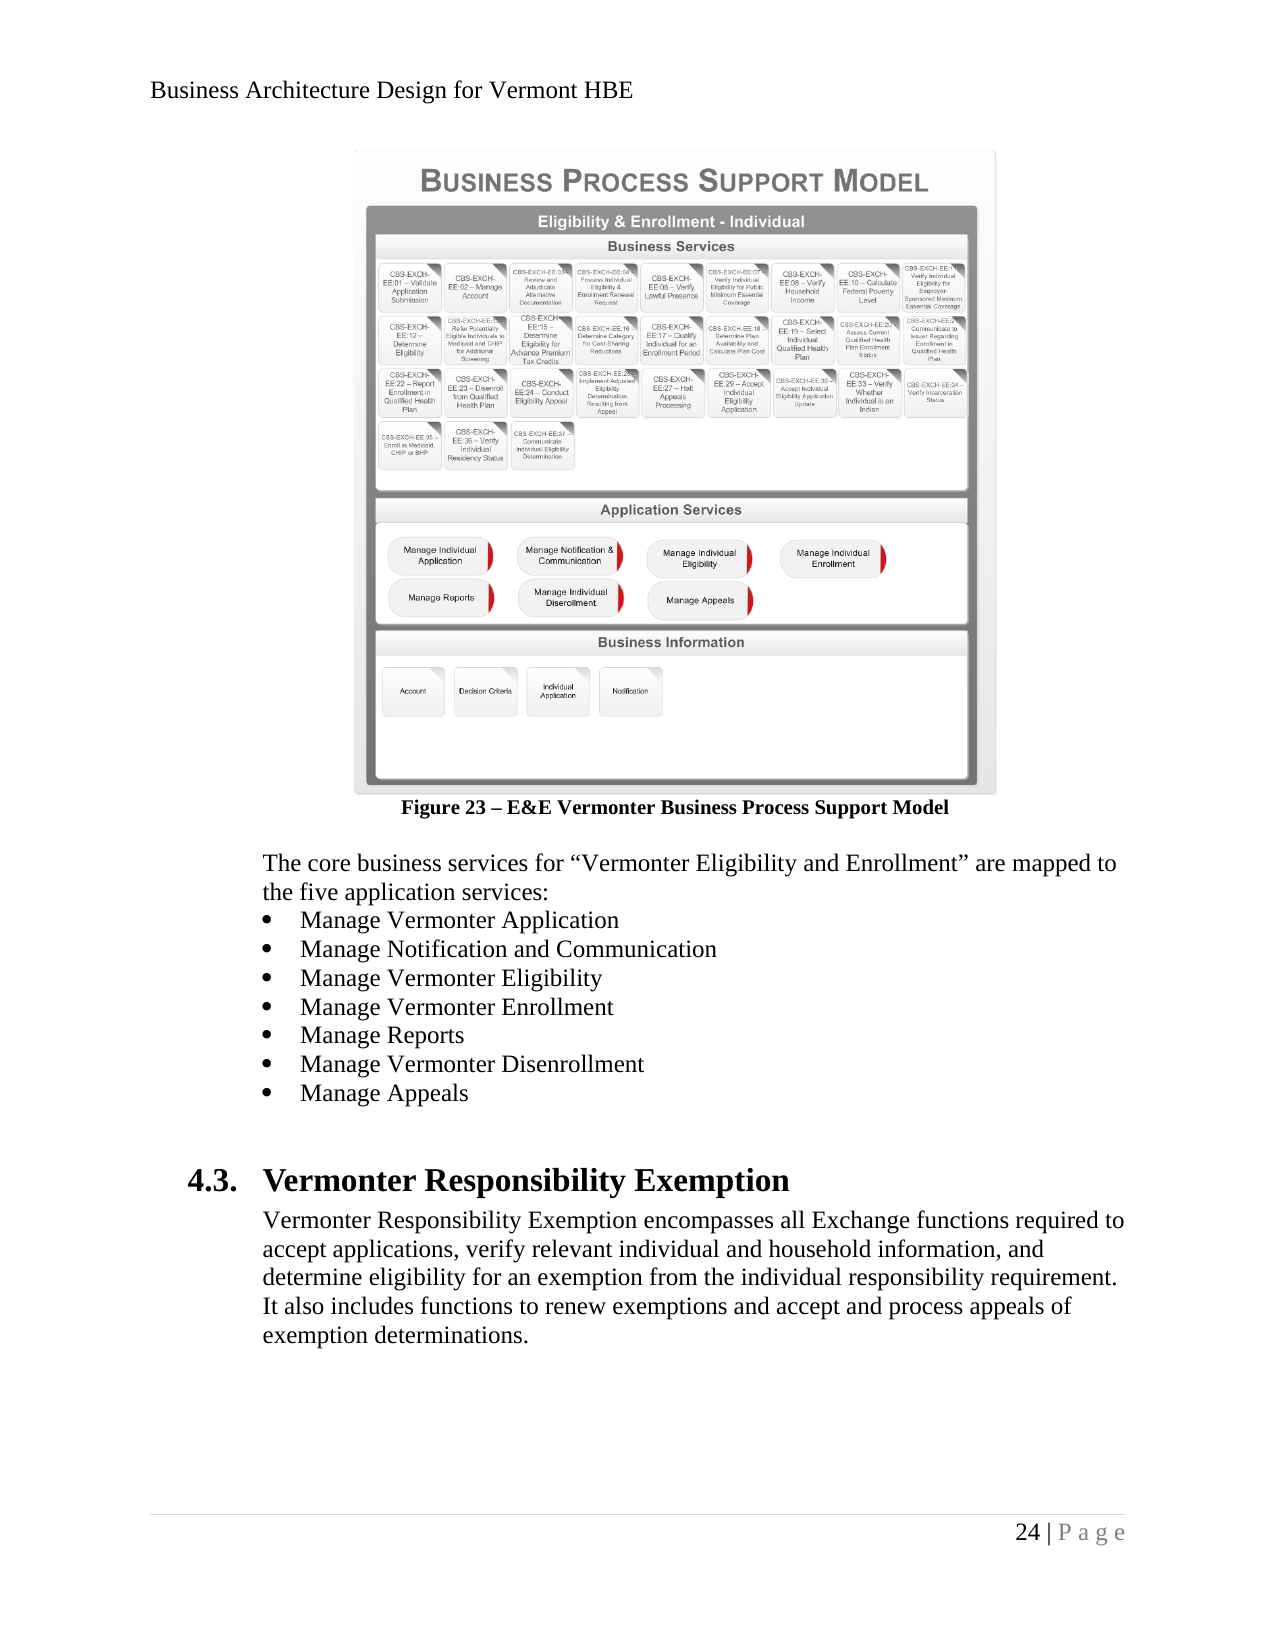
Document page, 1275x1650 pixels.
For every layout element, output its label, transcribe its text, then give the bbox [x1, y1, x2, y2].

list Manage Vermonter Enrollment [262, 992, 1125, 1020]
subtitle Vermonter Responsibility Exemption [187, 1160, 1125, 1199]
picture [353, 150, 997, 795]
text Vermonter Responsibility Exemption encompasses all Exchange functions required to accept applications, verify relevant individual and household information, and determine eligibility for an exemption from the individual responsibility requirement. It also includes functions to renew exemptions and accept and process appeals of exemption determinations. [262, 1205, 1125, 1349]
list Manage Vermonter Disenrollment [262, 1049, 1125, 1078]
list Manage Vermonter Eligibility [262, 963, 1125, 992]
list Manage Vermonter Application [262, 905, 1125, 934]
text The core business services for “Vermonter Eligibility and Enrollment” are mapped to the five application services: [262, 848, 1125, 905]
list Manage Reports [262, 1020, 1125, 1049]
list Manage Appeals [262, 1078, 1125, 1107]
list Manage Notification and Communication [262, 934, 1125, 963]
